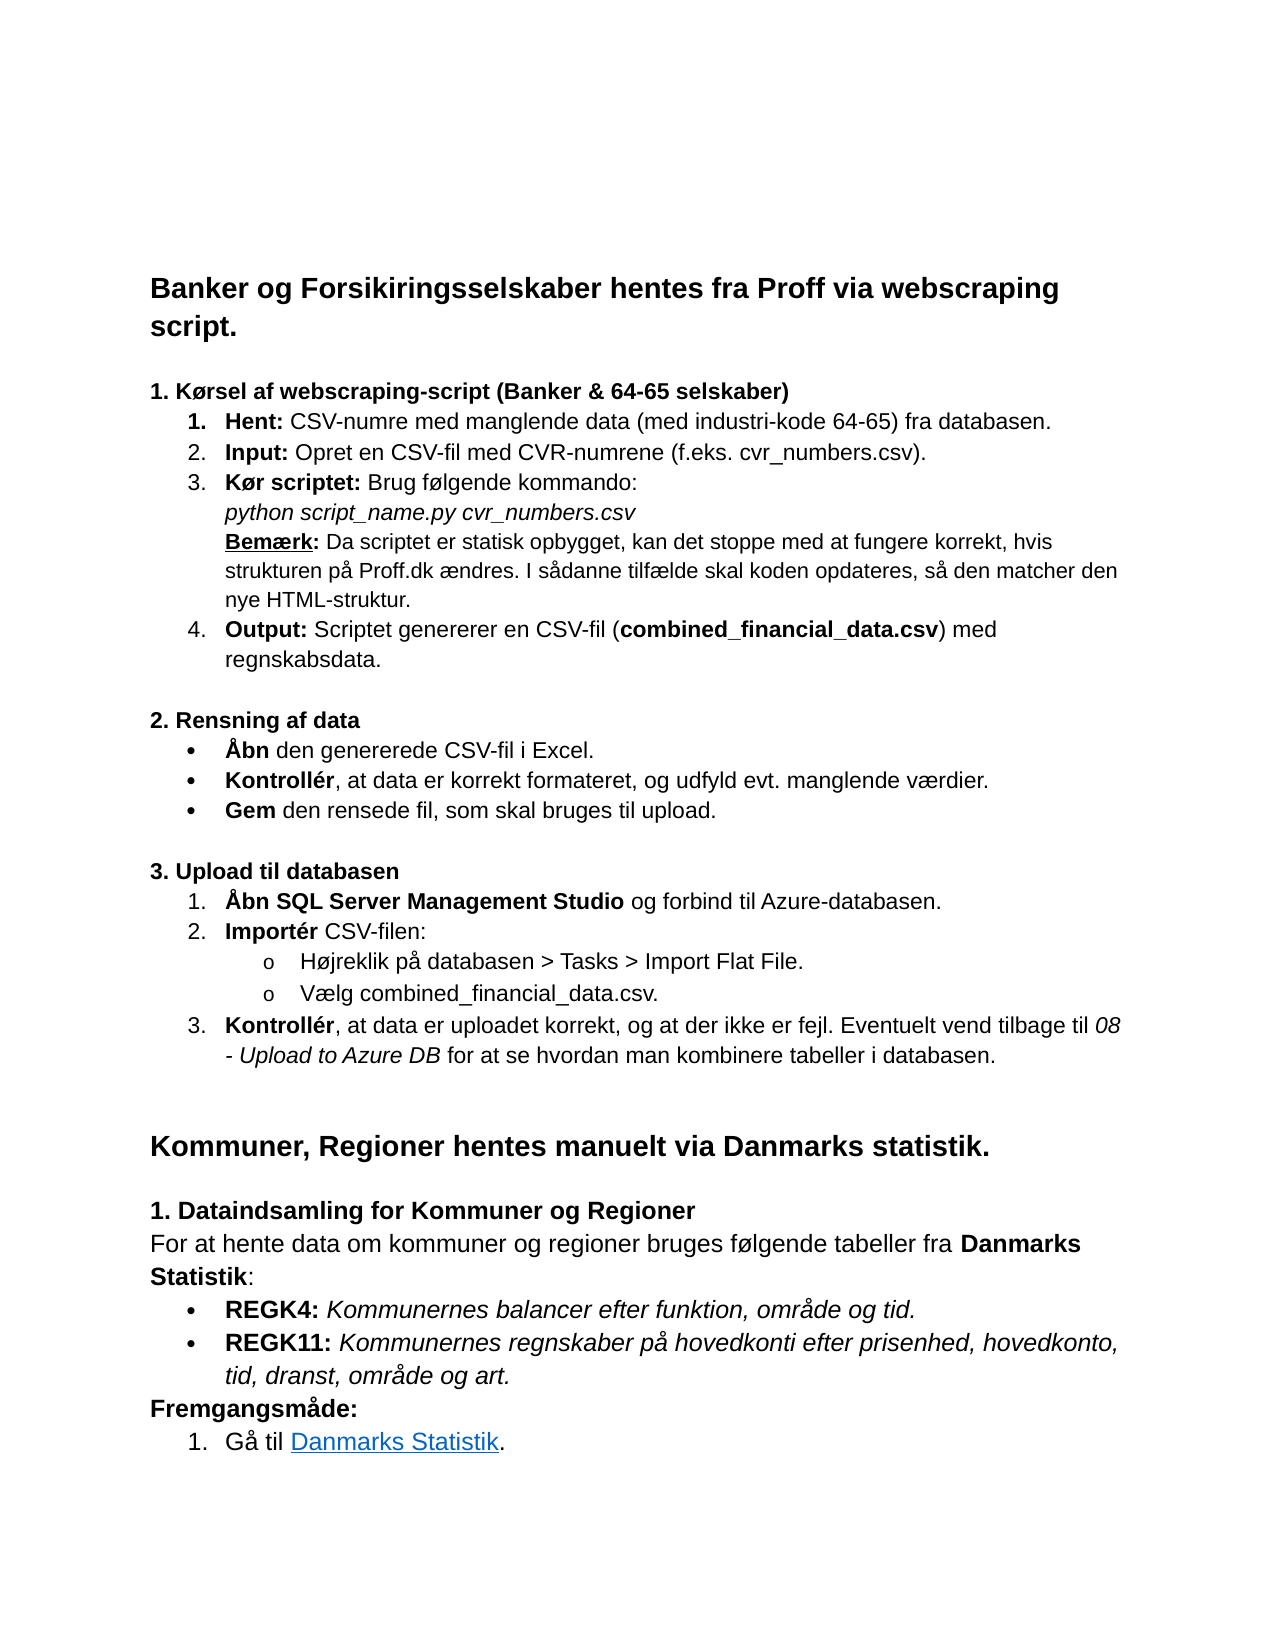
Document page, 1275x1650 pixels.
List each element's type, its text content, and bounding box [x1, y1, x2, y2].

list REGK11: Kommunernes regnskaber på hovedkonti efter prisenhed, hovedkonto, tid, dranst, område og art. [187, 1328, 1125, 1390]
text For at hente data om kommuner og regioner bruges følgende tabeller fra Danmarks Statistik: [150, 1229, 1125, 1291]
list Hent: CSV-numre med manglende data (med industri-kode 64-65) fra databasen. [187, 408, 1125, 435]
list Output: Scriptet genererer en CSV-fil (combined_financial_data.csv) med regnskabsdata. [187, 616, 1125, 703]
list Gem den rensede fil, som skal bruges til upload. [187, 797, 1125, 854]
list Højreklik på databasen > Tasks > Import Flat File. [262, 948, 1125, 976]
text 1. Dataindsamling for Kommuner og Regioner [150, 1196, 1125, 1224]
text Kommuner, Regioner hentes manuelt via Danmarks statistik. [150, 1129, 1125, 1162]
list Åbn den genererede CSV-fil i Excel. [187, 737, 1125, 763]
list Kontrollér, at data er uploadet korrekt, og at der ikke er fejl. Eventuelt vend tilbage til 08 - Upload to Azure DB for at se hvordan man kombinere tabeller i databasen. [187, 1012, 1125, 1068]
list Importér CSV-filen: [187, 918, 1125, 944]
list Gå til Danmarks Statistik. [187, 1427, 1125, 1456]
list Kør scriptet: Brug følgende kommando: python script_name.py cvr_numbers.csv Bemærk: Da scriptet er statisk opbygget, kan det stoppe med at fungere korrekt, hvis strukturen på Proff.dk ændres. I sådanne tilfælde skal koden opdateres, så den matcher den nye HTML-struktur. [187, 469, 1125, 612]
list Input: Opret en CSV-fil med CVR-numrene (f.eks. cvr_numbers.csv). [187, 438, 1125, 465]
text 2. Rensning af data [150, 707, 1125, 733]
text 1. Kørsel af webscraping-script (Banker & 64-65 selskaber) [150, 378, 1125, 404]
text Banker og Forsikiringsselskaber hentes fra Proff via webscraping script. [150, 271, 1125, 343]
list Vælg combined_financial_data.csv. [262, 980, 1125, 1008]
text Fremgangsmåde: [150, 1394, 1125, 1423]
text 3. Upload til databasen [150, 858, 1125, 884]
list Åbn SQL Server Management Studio og forbind til Azure-databasen. [187, 888, 1125, 914]
list REGK4: Kommunernes balancer efter funktion, område og tid. [187, 1295, 1125, 1324]
list Kontrollér, at data er korrekt formateret, og udfyld evt. manglende værdier. [187, 767, 1125, 793]
